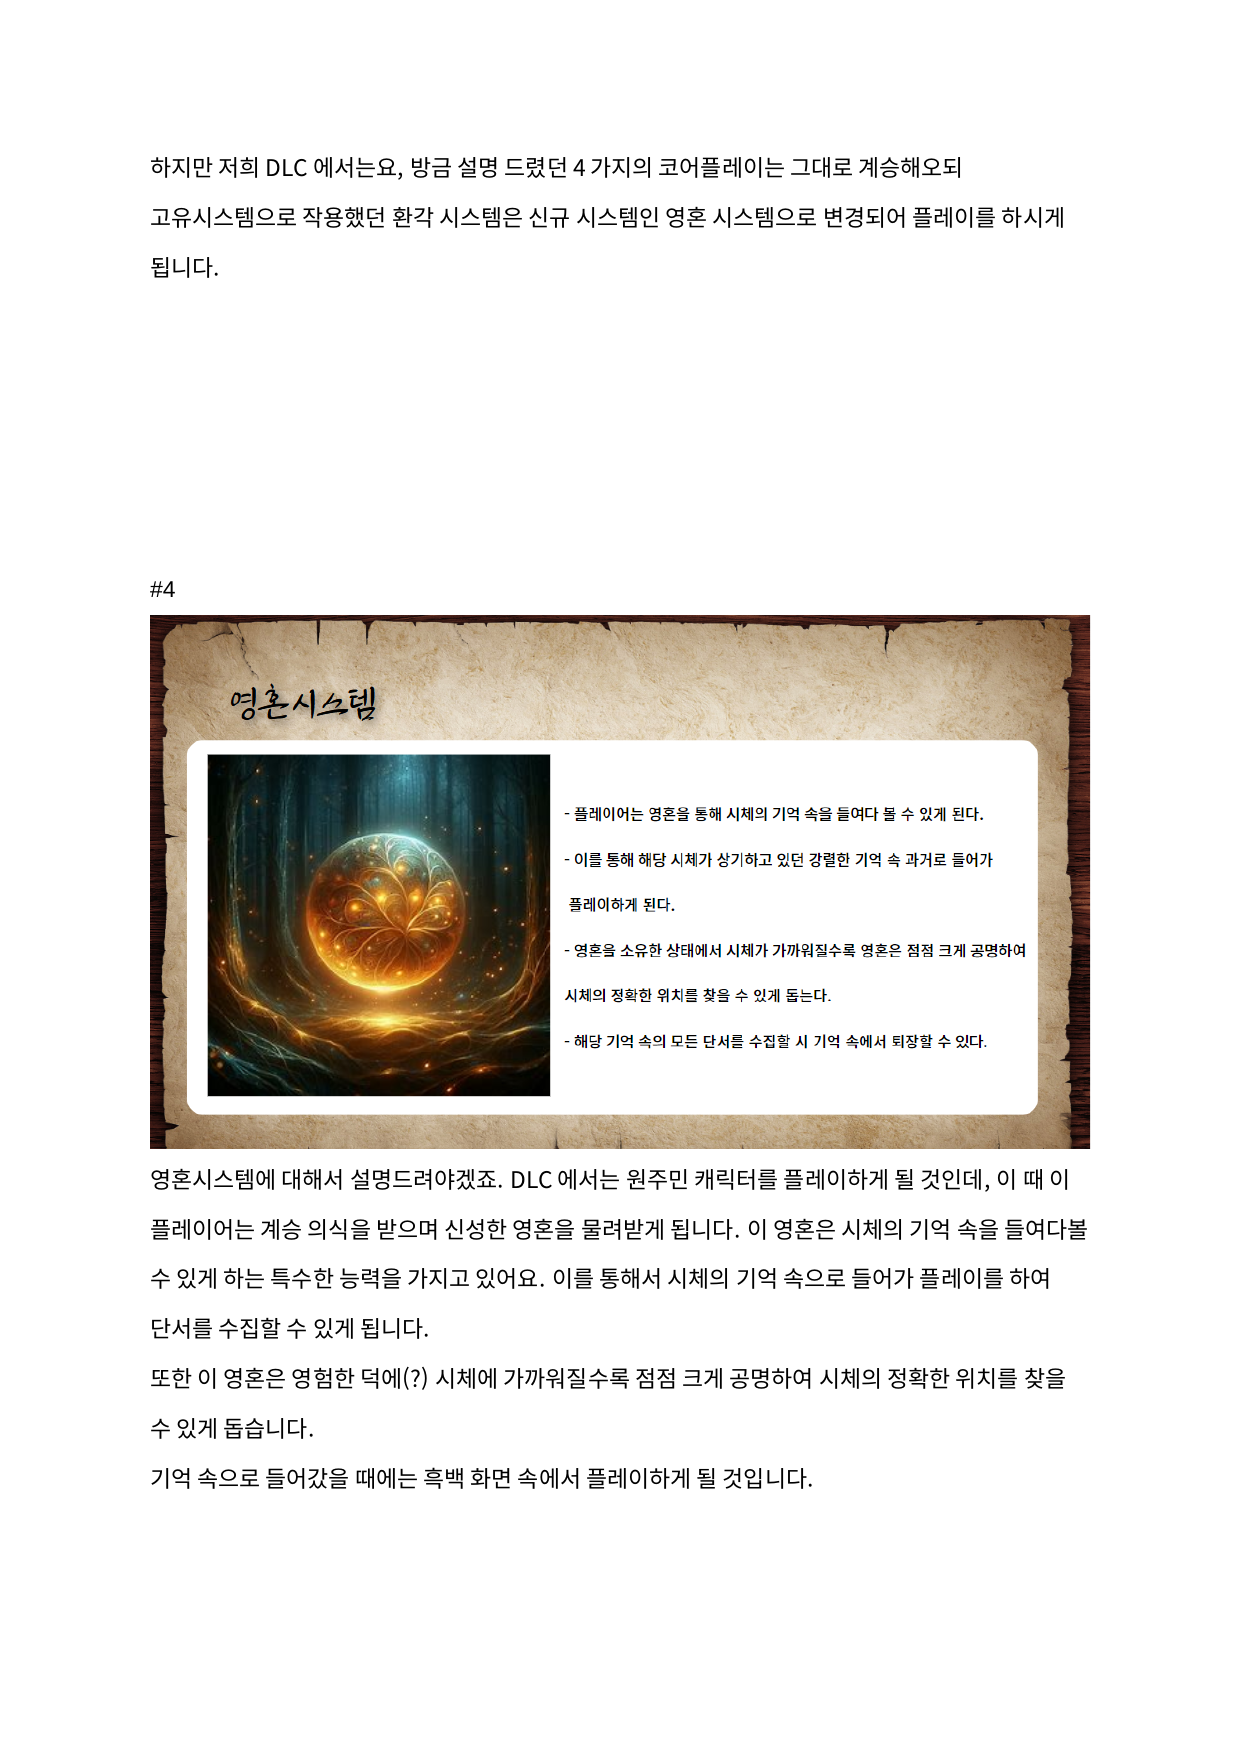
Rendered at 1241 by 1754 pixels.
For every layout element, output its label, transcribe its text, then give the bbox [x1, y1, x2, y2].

picture [150, 615, 1091, 1149]
text 또한 이 영혼은 영험한 덕에(?) 시체에 가까워질수록 점점 크게 공명하여 시체의 정확한 위치를 찾을 수 있게 돕습니다. [150, 1361, 1090, 1444]
text 하지만 저희 DLC에서는요, 방금 설명 드렸던 4가지의 코어플레이는 그대로 계승해오되 고유시스템으로 작용했던 환각 시스템은 신규 시스템인 영혼 시스템으로 변경되어 플레이를 하시게 됩니다. [150, 150, 1090, 283]
text 기억 속으로 들어갔을 때에는 흑백 화면 속에서 플레이하게 될 것입니다. [150, 1460, 1090, 1494]
text #4 [150, 576, 1090, 602]
text 영혼시스템에 대해서 설명드려야겠죠. DLC에서는 원주민 캐릭터를 플레이하게 될 것인데, 이 때 이 플레이어는 계승 의식을 받으며 신성한 영혼을 물려받게 됩니다. 이 영혼은 시체의 기억 속을 들여다볼 수 있게 하는 특수한 능력을 가지고 있어요. 이를 통해서 시체의 기억 속으로 들어가 플레이를 하여 단서를 수집할 수 있게 됩니다. [150, 1162, 1090, 1344]
